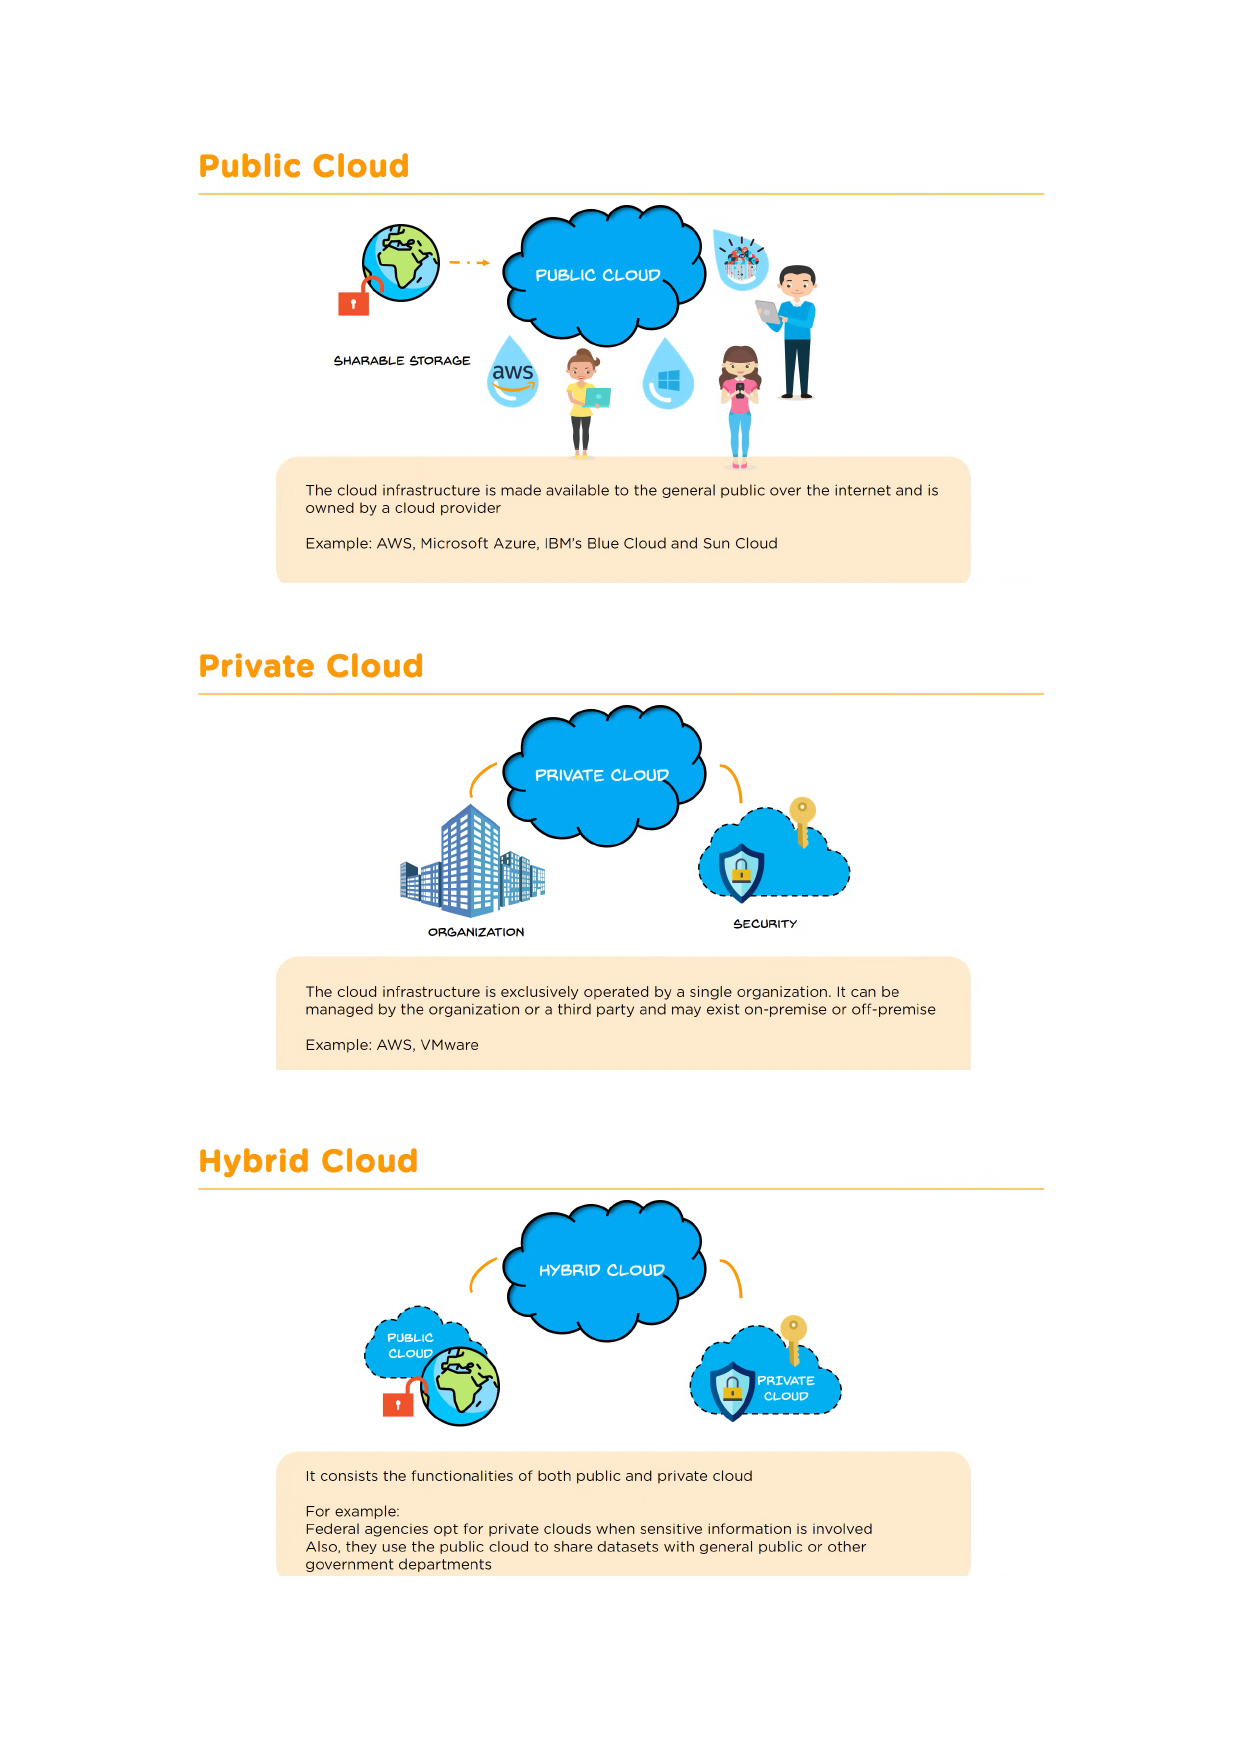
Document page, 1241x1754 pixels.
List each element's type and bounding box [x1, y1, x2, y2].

picture [150, 1135, 1090, 1576]
picture [150, 647, 1091, 1070]
picture [150, 150, 1090, 583]
